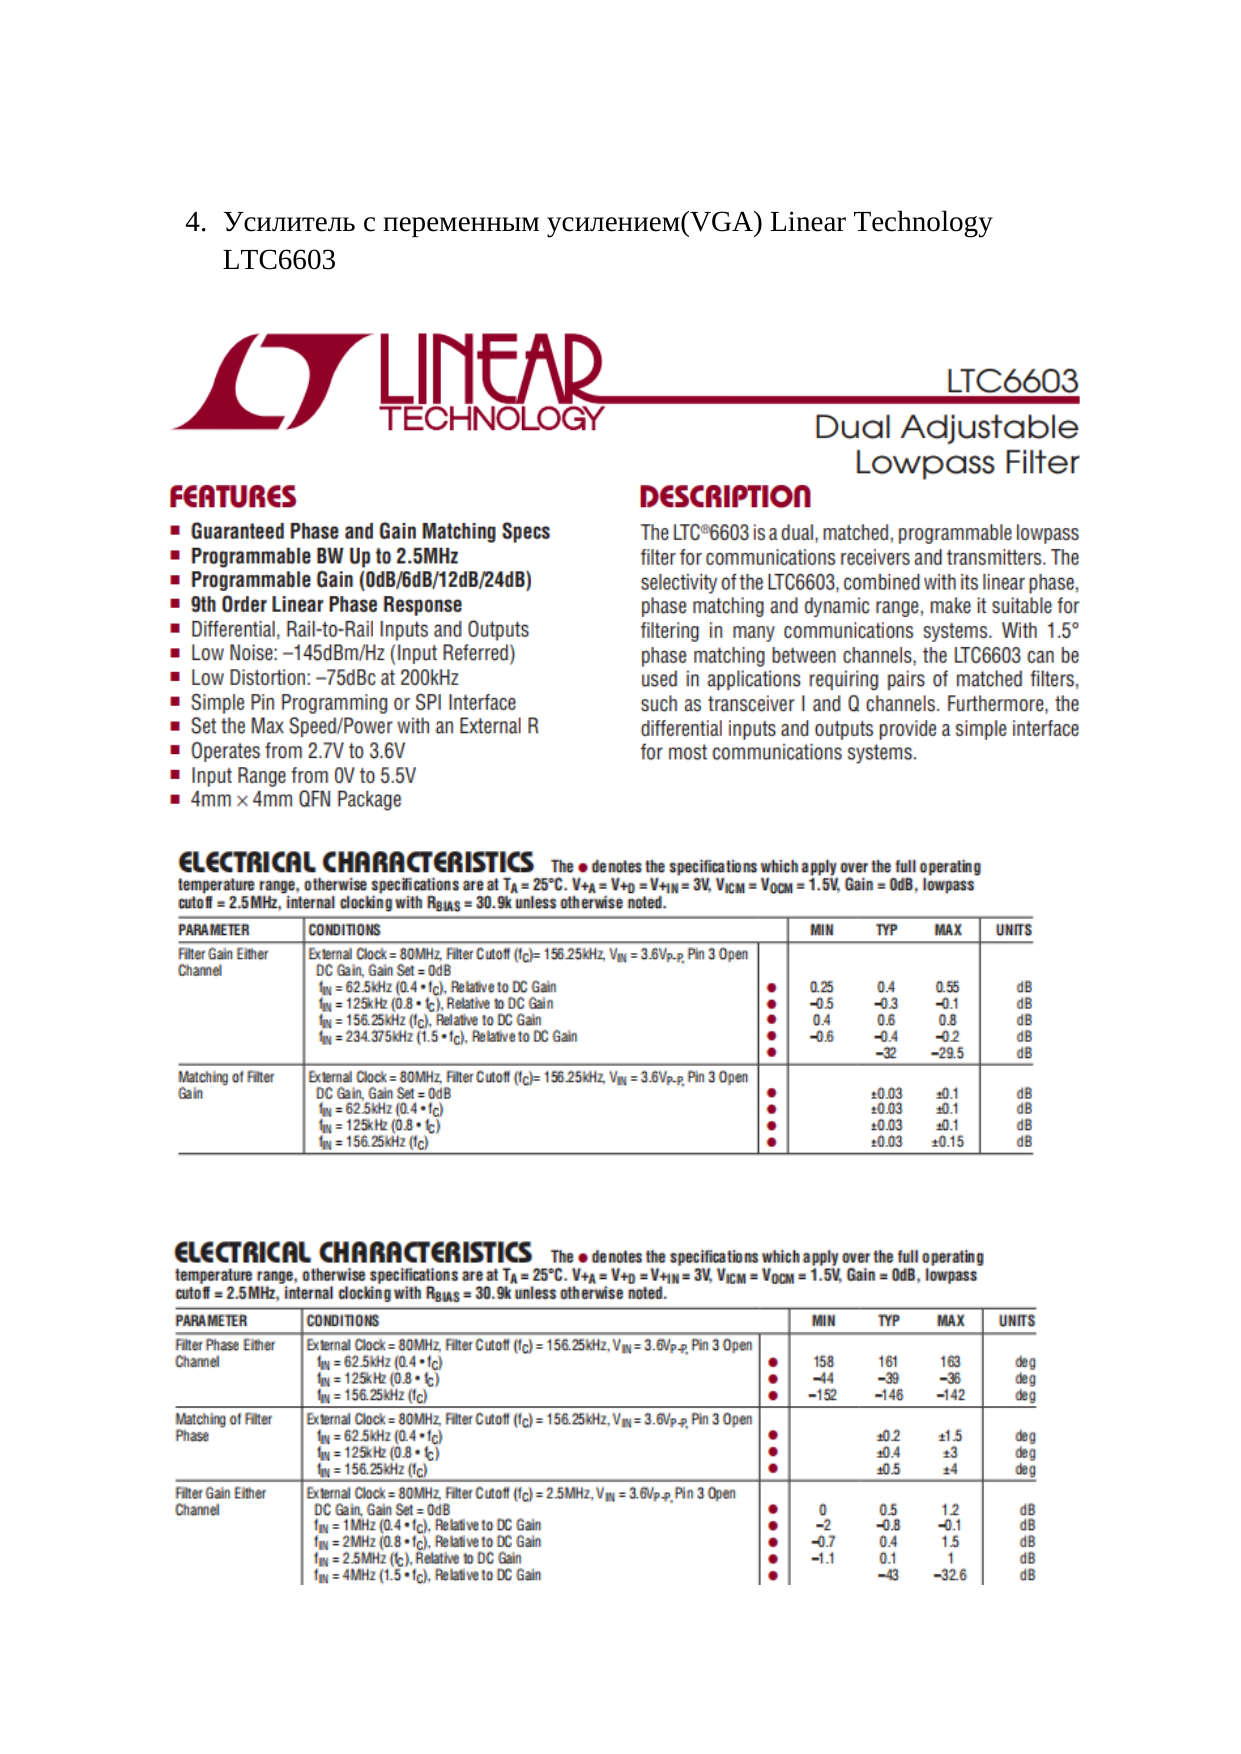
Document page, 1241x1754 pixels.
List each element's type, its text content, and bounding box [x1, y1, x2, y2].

list Усилитель с переменным усилением(VGA) Linear Technology LTC6603 [185, 204, 1107, 276]
picture [147, 842, 1092, 1198]
picture [147, 301, 1123, 817]
picture [147, 1223, 1070, 1585]
